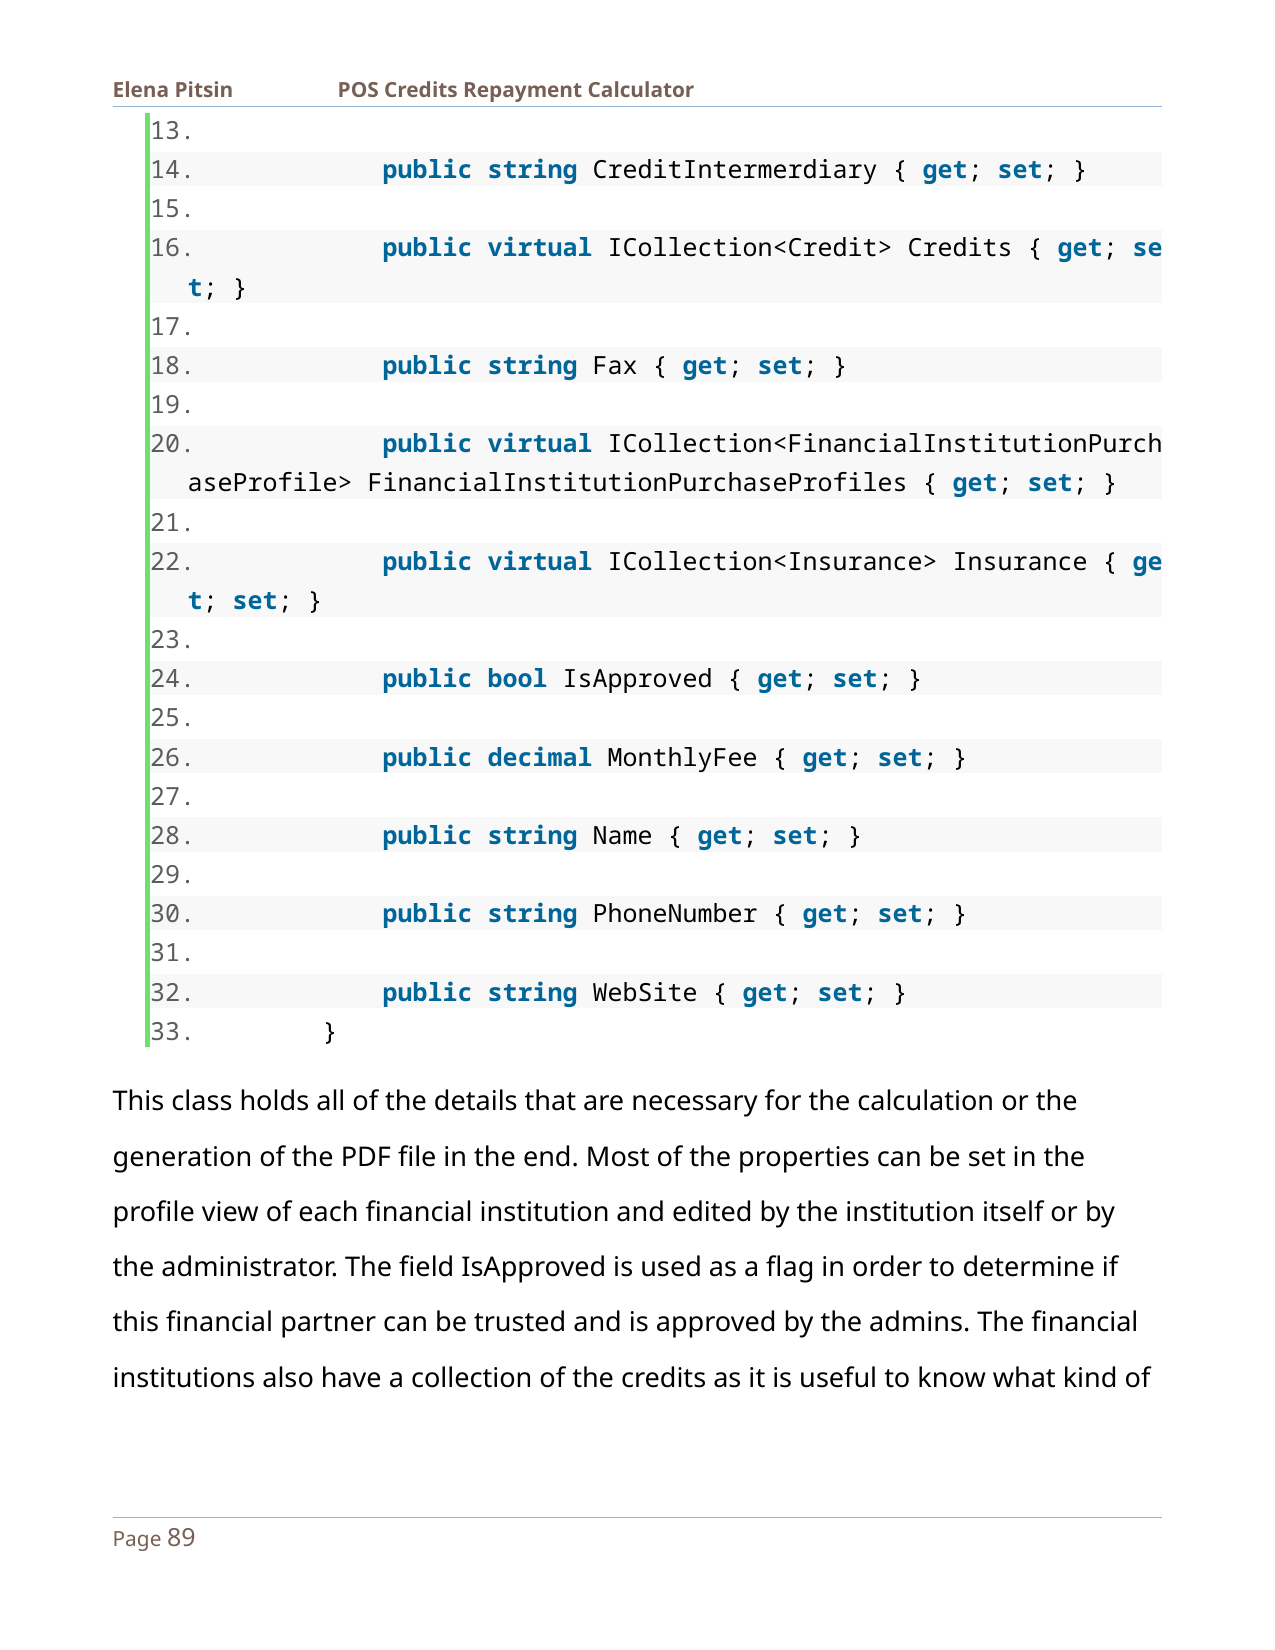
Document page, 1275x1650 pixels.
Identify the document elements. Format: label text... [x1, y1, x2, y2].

list public virtual ICollection<Credit> Credits { get; set; } [150, 230, 1162, 303]
list public string Fax { get; set; } [150, 347, 1162, 382]
list public string WebSite { get; set; } [150, 974, 1162, 1008]
list public virtual ICollection<FinancialInstitutionPurchaseProfile> FinancialInstitutionPurchaseProfiles { get; set; } [150, 426, 1162, 499]
list public virtual ICollection<Insurance> Insurance { get; set; } [150, 543, 1162, 617]
list public bool IsApproved { get; set; } [150, 661, 1162, 695]
list public string CreditIntermerdiary { get; set; } [150, 152, 1162, 186]
list public string Name { get; set; } [150, 817, 1162, 852]
list public decimal MonthlyFee { get; set; } [150, 739, 1162, 773]
list public string PhoneNumber { get; set; } [150, 896, 1162, 930]
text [112, 1082, 1162, 1395]
list } [150, 1013, 1162, 1047]
